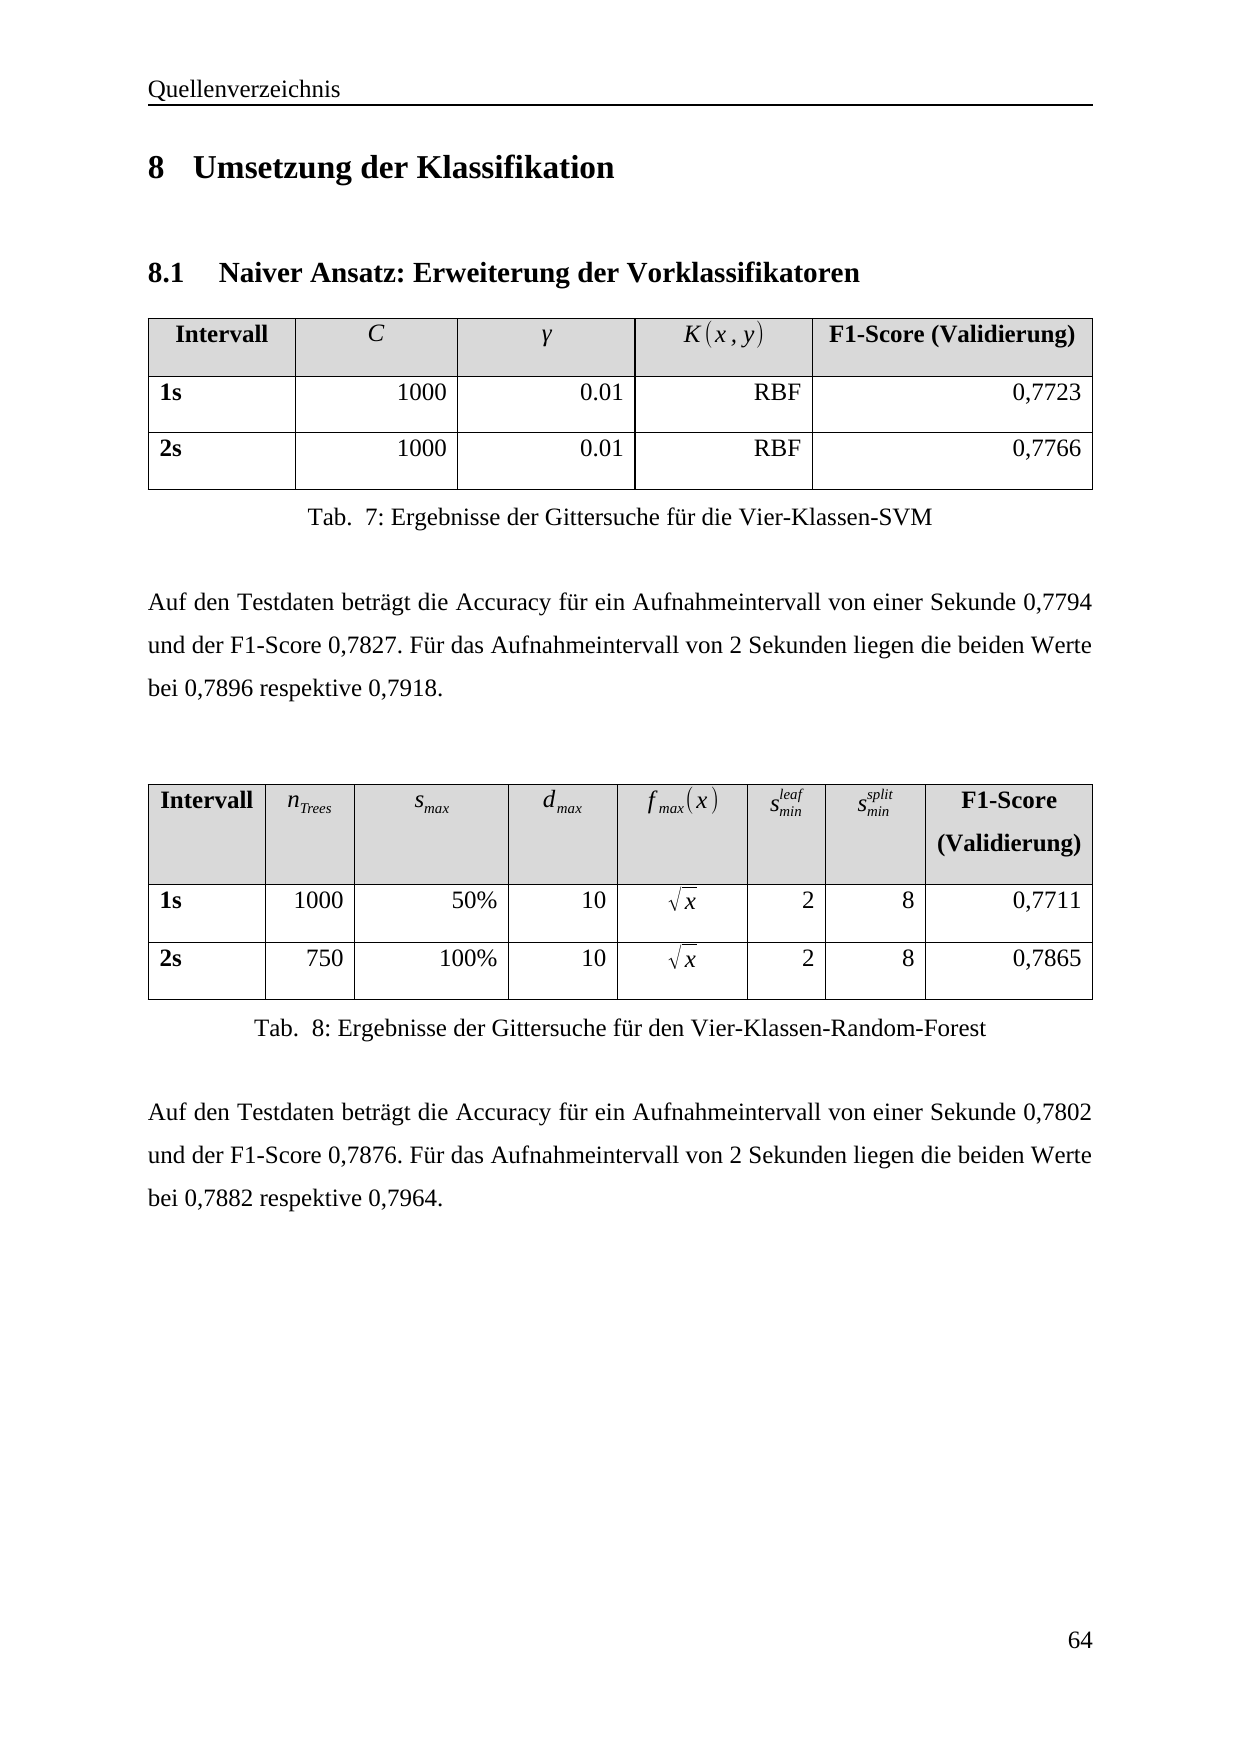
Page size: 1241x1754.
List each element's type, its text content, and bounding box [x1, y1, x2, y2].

table_cell 2 [748, 943, 825, 999]
table_cell 0,7711 [926, 885, 1092, 942]
table_cell 50% [355, 885, 508, 942]
text Auf den Testdaten beträgt die Accuracy für ein Aufnahmeintervall von einer Sekunde 0,7802 und der F1-Score 0,7876. Für das Aufnahmeintervall von 2 Sekunden liegen die beiden Werte bei 0,7882 respektive 0,7964. [148, 1097, 1093, 1212]
table_cell RBF [636, 433, 812, 489]
table_header Intervall [149, 785, 265, 884]
subtitle Naiver Ansatz: Erweiterung der Vorklassifikatoren [148, 255, 1093, 289]
table_cell 8 [826, 943, 925, 999]
table_header F1-Score (Validierung) [926, 785, 1092, 884]
text Auf den Testdaten beträgt die Accuracy für ein Aufnahmeintervall von einer Sekunde 0,7794 und der F1-Score 0,7827. Für das Aufnahmeintervall von 2 Sekunden liegen die beiden Werte bei 0,7896 respektive 0,7918. [148, 587, 1093, 702]
table_cell 2s [149, 943, 265, 999]
table_cell 2s [149, 433, 295, 489]
table_cell 1s [149, 377, 295, 432]
table_cell [618, 885, 747, 942]
table_cell 0.01 [458, 377, 634, 432]
table_cell 0,7766 [813, 433, 1092, 489]
table_header [636, 319, 812, 376]
table_cell 2 [748, 885, 825, 942]
table_cell 1s [149, 885, 265, 942]
table_cell 10 [509, 943, 617, 999]
table_header [509, 785, 617, 884]
table_cell 100% [355, 943, 508, 999]
table_cell 1000 [296, 433, 457, 489]
table_cell RBF [636, 377, 812, 432]
table_cell 0,7723 [813, 377, 1092, 432]
table_header [296, 319, 457, 376]
table_header [355, 785, 508, 884]
table_cell 0.01 [458, 433, 634, 489]
table_header [826, 785, 925, 884]
table_header [618, 785, 747, 884]
table_cell [618, 943, 747, 999]
table_cell 750 [266, 943, 354, 999]
table_header [748, 785, 825, 884]
table_cell 8 [826, 885, 925, 942]
table_header F1-Score (Validierung) [813, 319, 1092, 376]
subtitle Umsetzung der Klassifikation [148, 148, 1093, 186]
table_header [458, 319, 634, 376]
table_header [266, 785, 354, 884]
table_cell 1000 [296, 377, 457, 432]
table_cell 10 [509, 885, 617, 942]
table_cell 1000 [266, 885, 354, 942]
table_header Intervall [149, 319, 295, 376]
table_cell 0,7865 [926, 943, 1092, 999]
